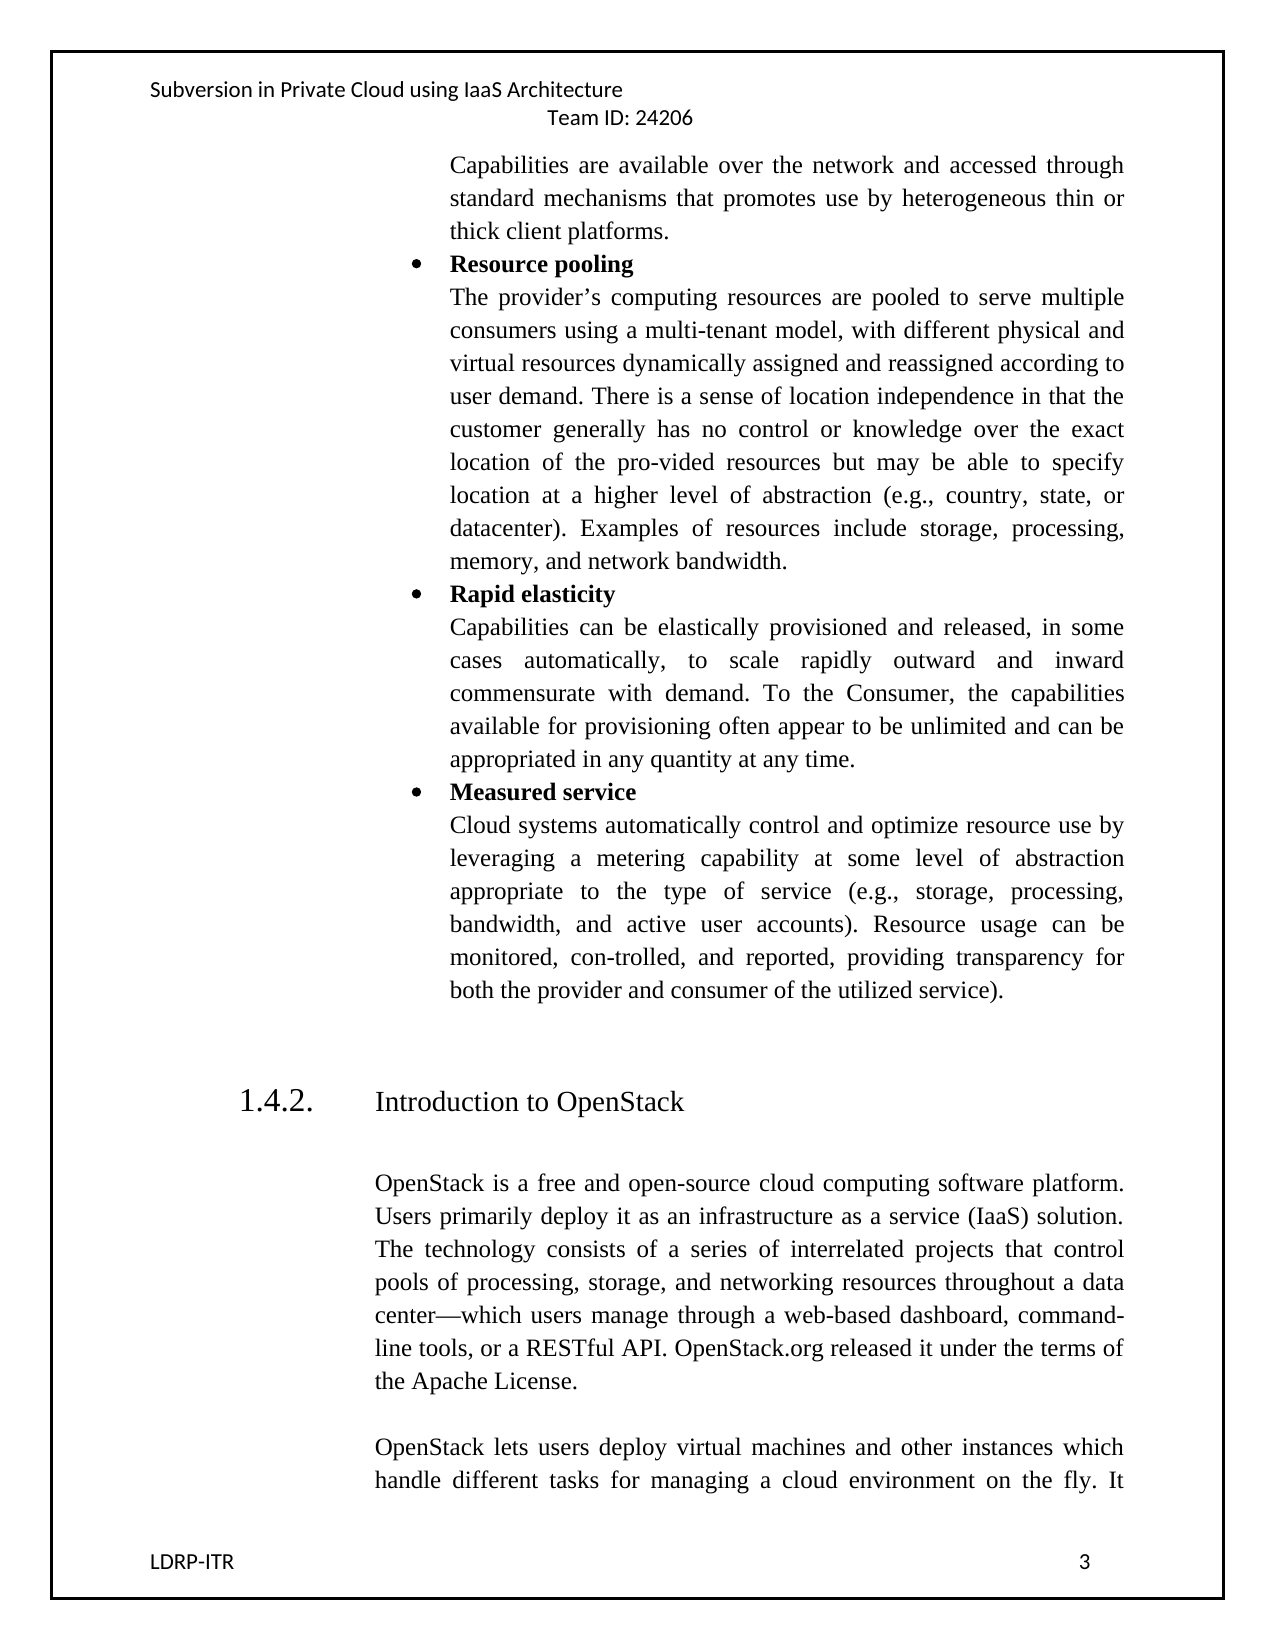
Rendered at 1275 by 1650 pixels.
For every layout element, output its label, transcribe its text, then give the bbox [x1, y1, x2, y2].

list Introduction to OpenStack [239, 1080, 1125, 1118]
list Resource pooling [412, 249, 1125, 278]
list Capabilities can be elastically provisioned and released, in some cases automatically, to scale rapidly outward and inward commensurate with demand. To the Consumer, the capabilities available for provisioning often appear to be unlimited and can be appropriated in any quantity at any time. [449, 612, 1125, 773]
list Capabilities are available over the network and accessed through standard mechanisms that promotes use by heterogeneous thin or thick client platforms. [449, 150, 1125, 245]
list OpenStack is a free and open-source cloud computing software platform. Users primarily deploy it as an infrastructure as a service (IaaS) solution. The technology consists of a series of interrelated projects that control pools of processing, storage, and networking resources throughout a data center—which users manage through a web-based dashboard, command-line tools, or a RESTful API. OpenStack.org released it under the terms of the Apache License. [298, 1168, 1125, 1395]
list Cloud systems automatically control and optimize resource use by leveraging a metering capability at some level of abstraction appropriate to the type of service (e.g., storage, processing, bandwidth, and active user accounts). Resource usage can be monitored, con-trolled, and reported, providing transparency for both the provider and consumer of the utilized service). [449, 810, 1125, 1004]
list Rapid elasticity [412, 579, 1125, 608]
list Measured service [412, 777, 1125, 806]
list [298, 1432, 1125, 1494]
list The provider’s computing resources are pooled to serve multiple consumers using a multi-tenant model, with different physical and virtual resources dynamically assigned and reassigned according to user demand. There is a sense of location independence in that the customer generally has no control or knowledge over the exact location of the pro-vided resources but may be able to specify location at a higher level of abstraction (e.g., country, state, or datacenter). Examples of resources include storage, processing, memory, and network bandwidth. [449, 282, 1125, 575]
